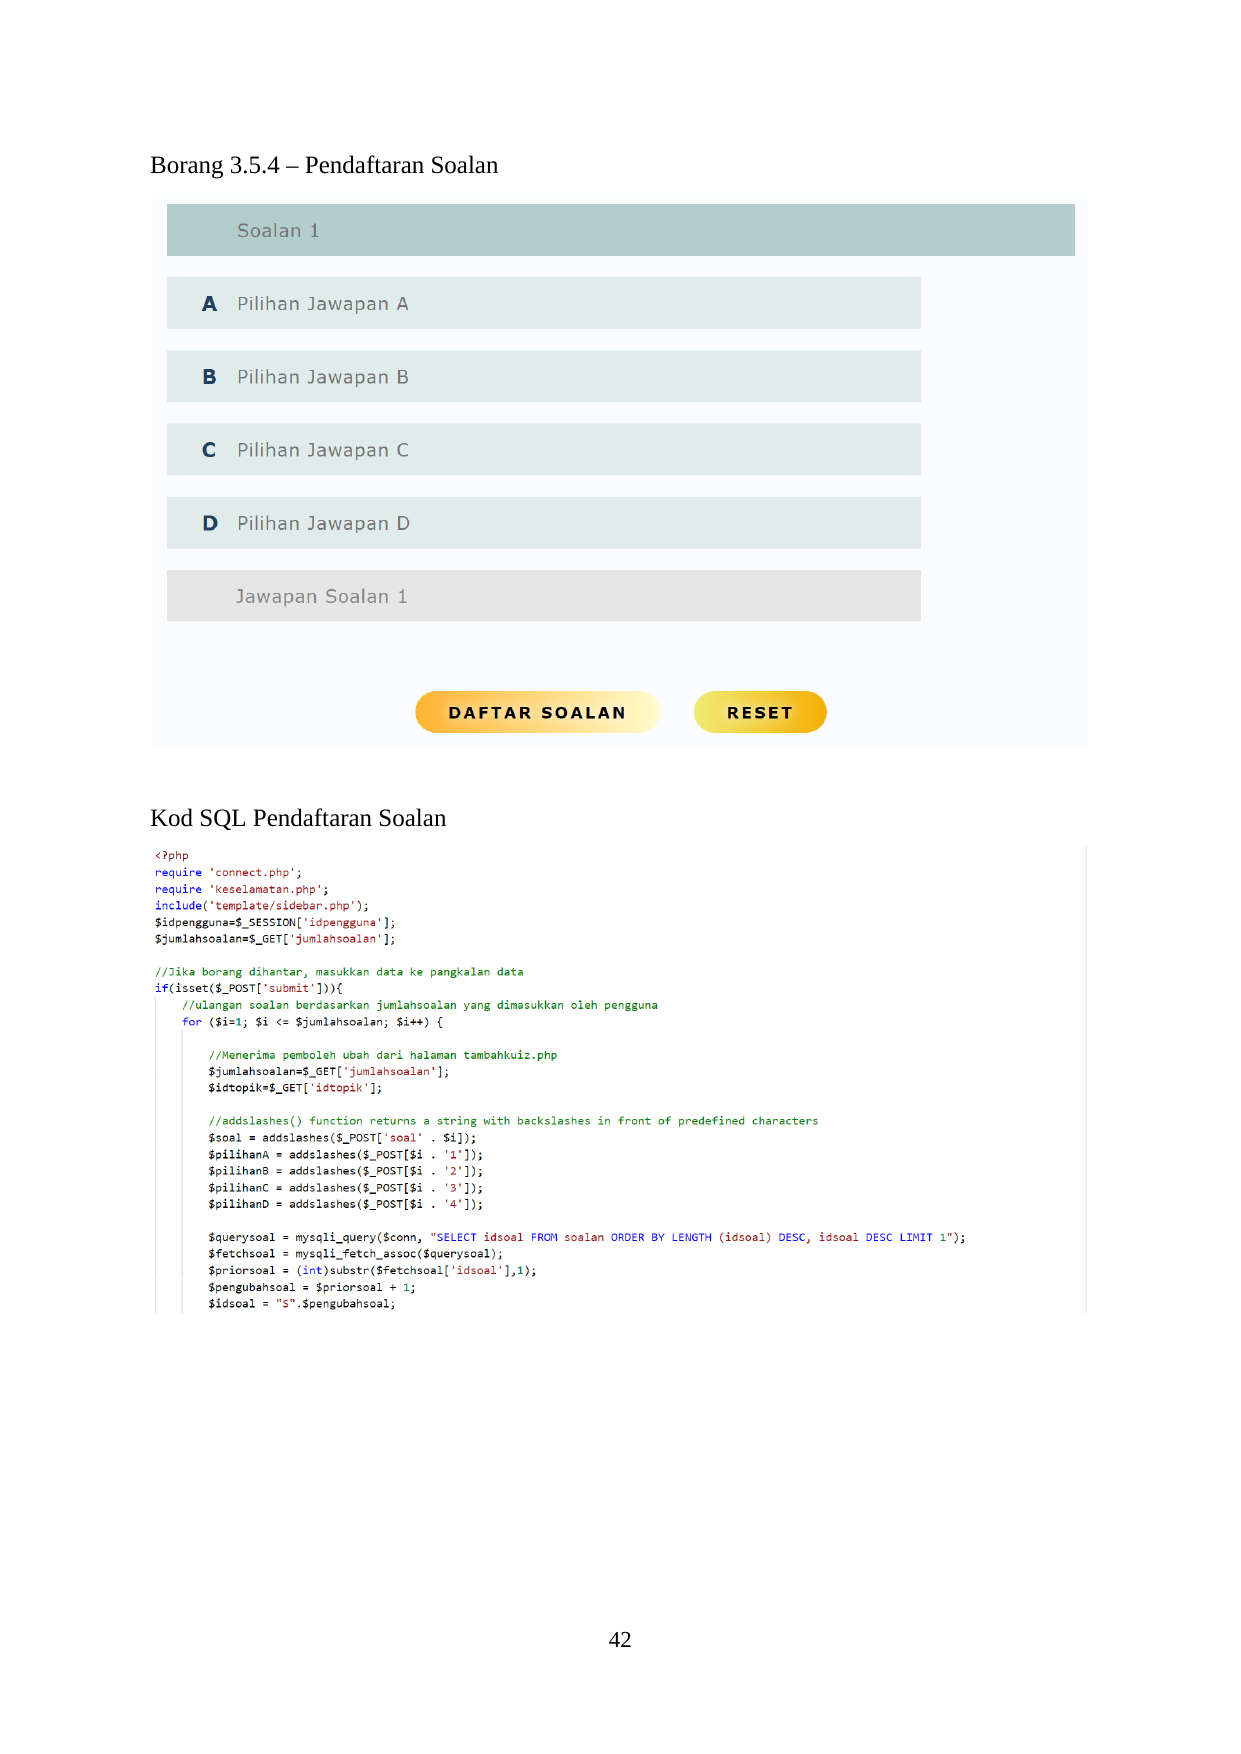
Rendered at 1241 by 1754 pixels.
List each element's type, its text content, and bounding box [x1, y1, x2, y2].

text Borang 3.5.4 – Pendaftaran Soalan [150, 150, 1090, 179]
picture [150, 845, 1088, 1313]
text Kod SQL Pendaftaran Soalan [150, 803, 1090, 831]
picture [151, 193, 1089, 746]
